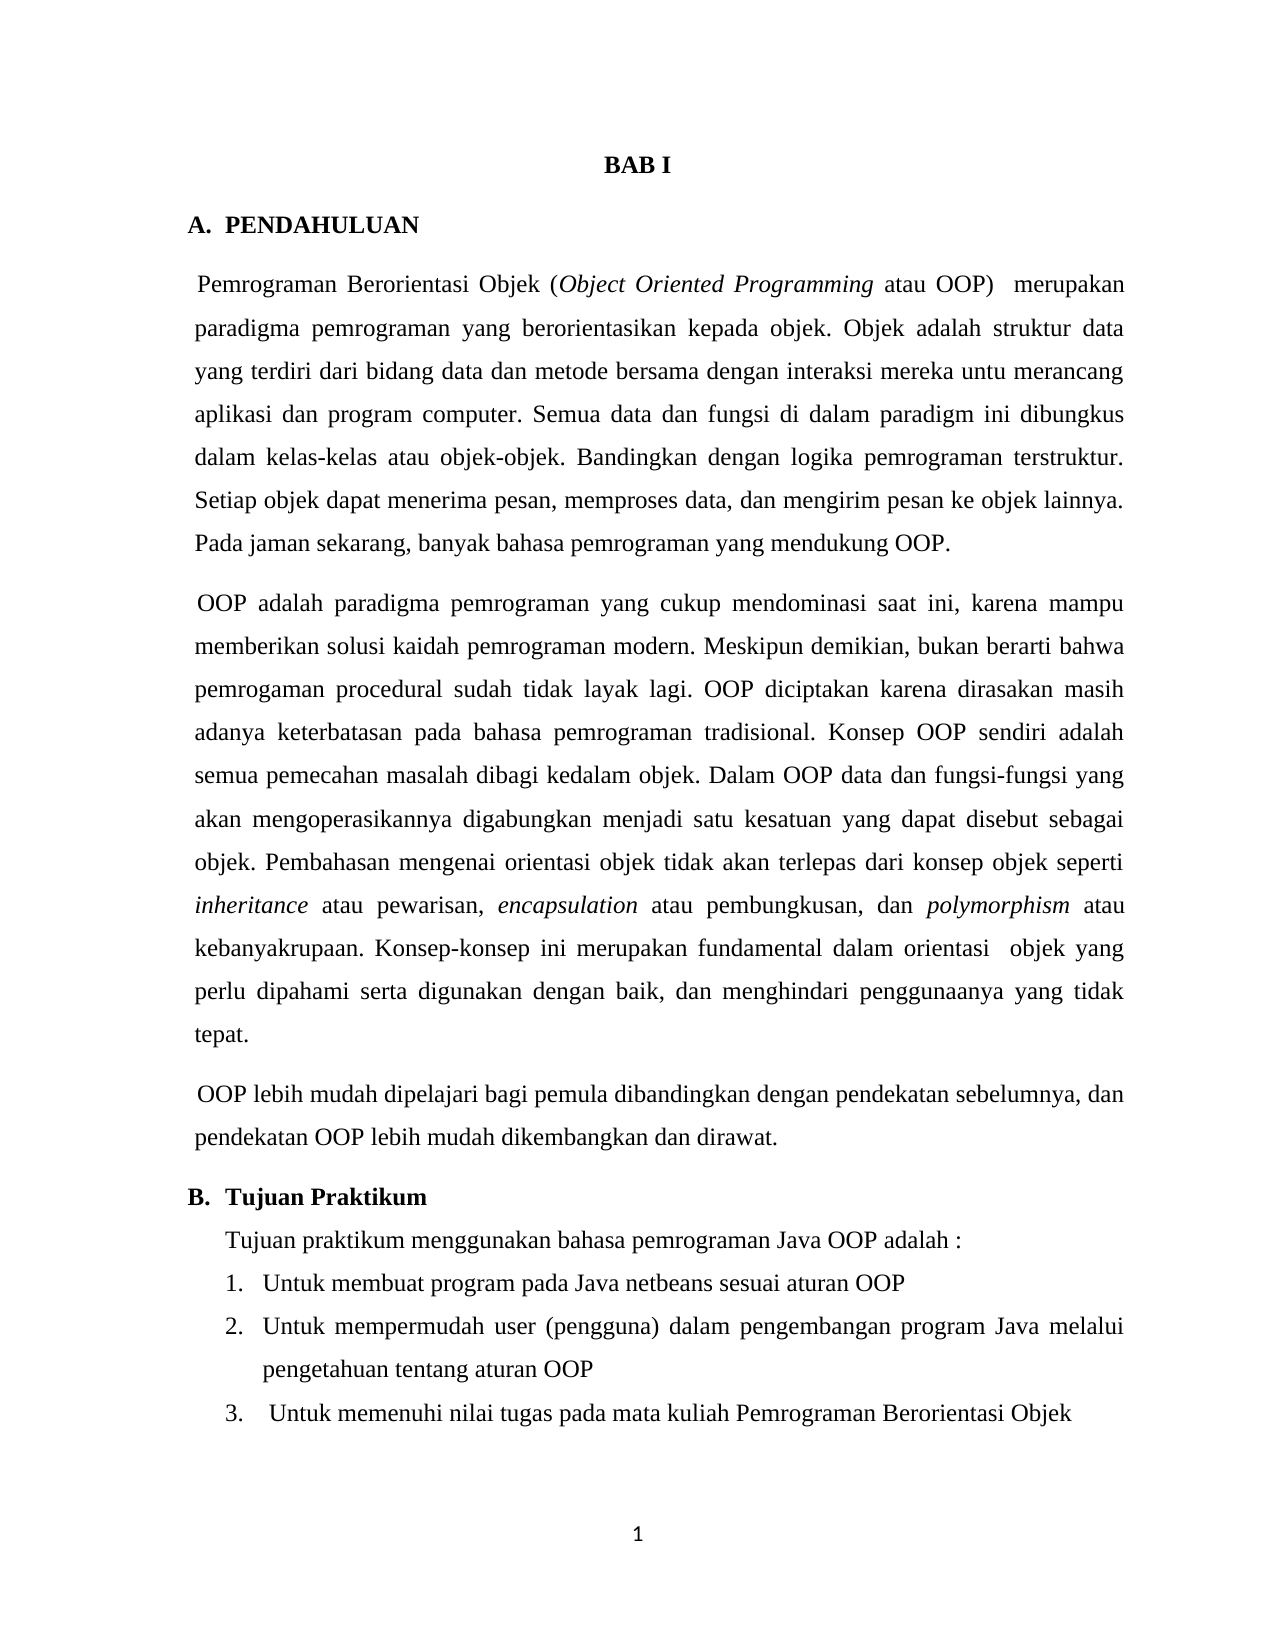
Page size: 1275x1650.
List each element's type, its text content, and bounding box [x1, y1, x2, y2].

list PENDAHULUAN [187, 210, 1125, 238]
text OOP lebih mudah dipelajari bagi pemula dibandingkan dengan pendekatan sebelumnya, dan pendekatan OOP lebih mudah dikembangkan dan dirawat. [194, 1079, 1125, 1151]
text OOP adalah paradigma pemrograman yang cukup mendominasi saat ini, karena mampu memberikan solusi kaidah pemrograman modern. Meskipun demikian, bukan berarti bahwa pemrogaman procedural sudah tidak layak lagi. OOP diciptakan karena dirasakan masih adanya keterbatasan pada bahasa pemrograman tradisional. Konsep OOP sendiri adalah semua pemecahan masalah dibagi kedalam objek. Dalam OOP data dan fungsi-fungsi yang akan mengoperasikannya digabungkan menjadi satu kesatuan yang dapat disebut sebagai objek. Pembahasan mengenai orientasi objek tidak akan terlepas dari konsep objek seperti inheritance atau pewarisan, encapsulation atau pembungkusan, dan polymorphism atau kebanyakrupaan. Konsep-konsep ini merupakan fundamental dalam orientasi objek yang perlu dipahami serta digunakan dengan baik, dan menghindari penggunaanya yang tidak tepat. [194, 588, 1125, 1048]
text Pemrograman Berorientasi Objek (Object Oriented Programming atau OOP) merupakan paradigma pemrograman yang berorientasikan kepada objek. Objek adalah struktur data yang terdiri dari bidang data dan metode bersama dengan interaksi mereka untu merancang aplikasi dan program computer. Semua data dan fungsi di dalam paradigm ini dibungkus dalam kelas-kelas atau objek-objek. Bandingkan dengan logika pemrograman terstruktur. Setiap objek dapat menerima pesan, memproses data, dan mengirim pesan ke objek lainnya. Pada jaman sekarang, banyak bahasa pemrograman yang mendukung OOP. [194, 269, 1125, 557]
list Untuk membuat program pada Java netbeans sesuai aturan OOP [225, 1268, 1125, 1297]
text BAB I [150, 150, 1125, 179]
list Untuk mempermudah user (pengguna) dalam pengembangan program Java melalui pengetahuan tentang aturan OOP [225, 1311, 1125, 1383]
list Untuk memenuhi nilai tugas pada mata kuliah Pemrograman Berorientasi Objek [225, 1398, 1125, 1426]
list Tujuan Praktikum [187, 1182, 1125, 1211]
list Tujuan praktikum menggunakan bahasa pemrograman Java OOP adalah : [225, 1225, 1125, 1254]
